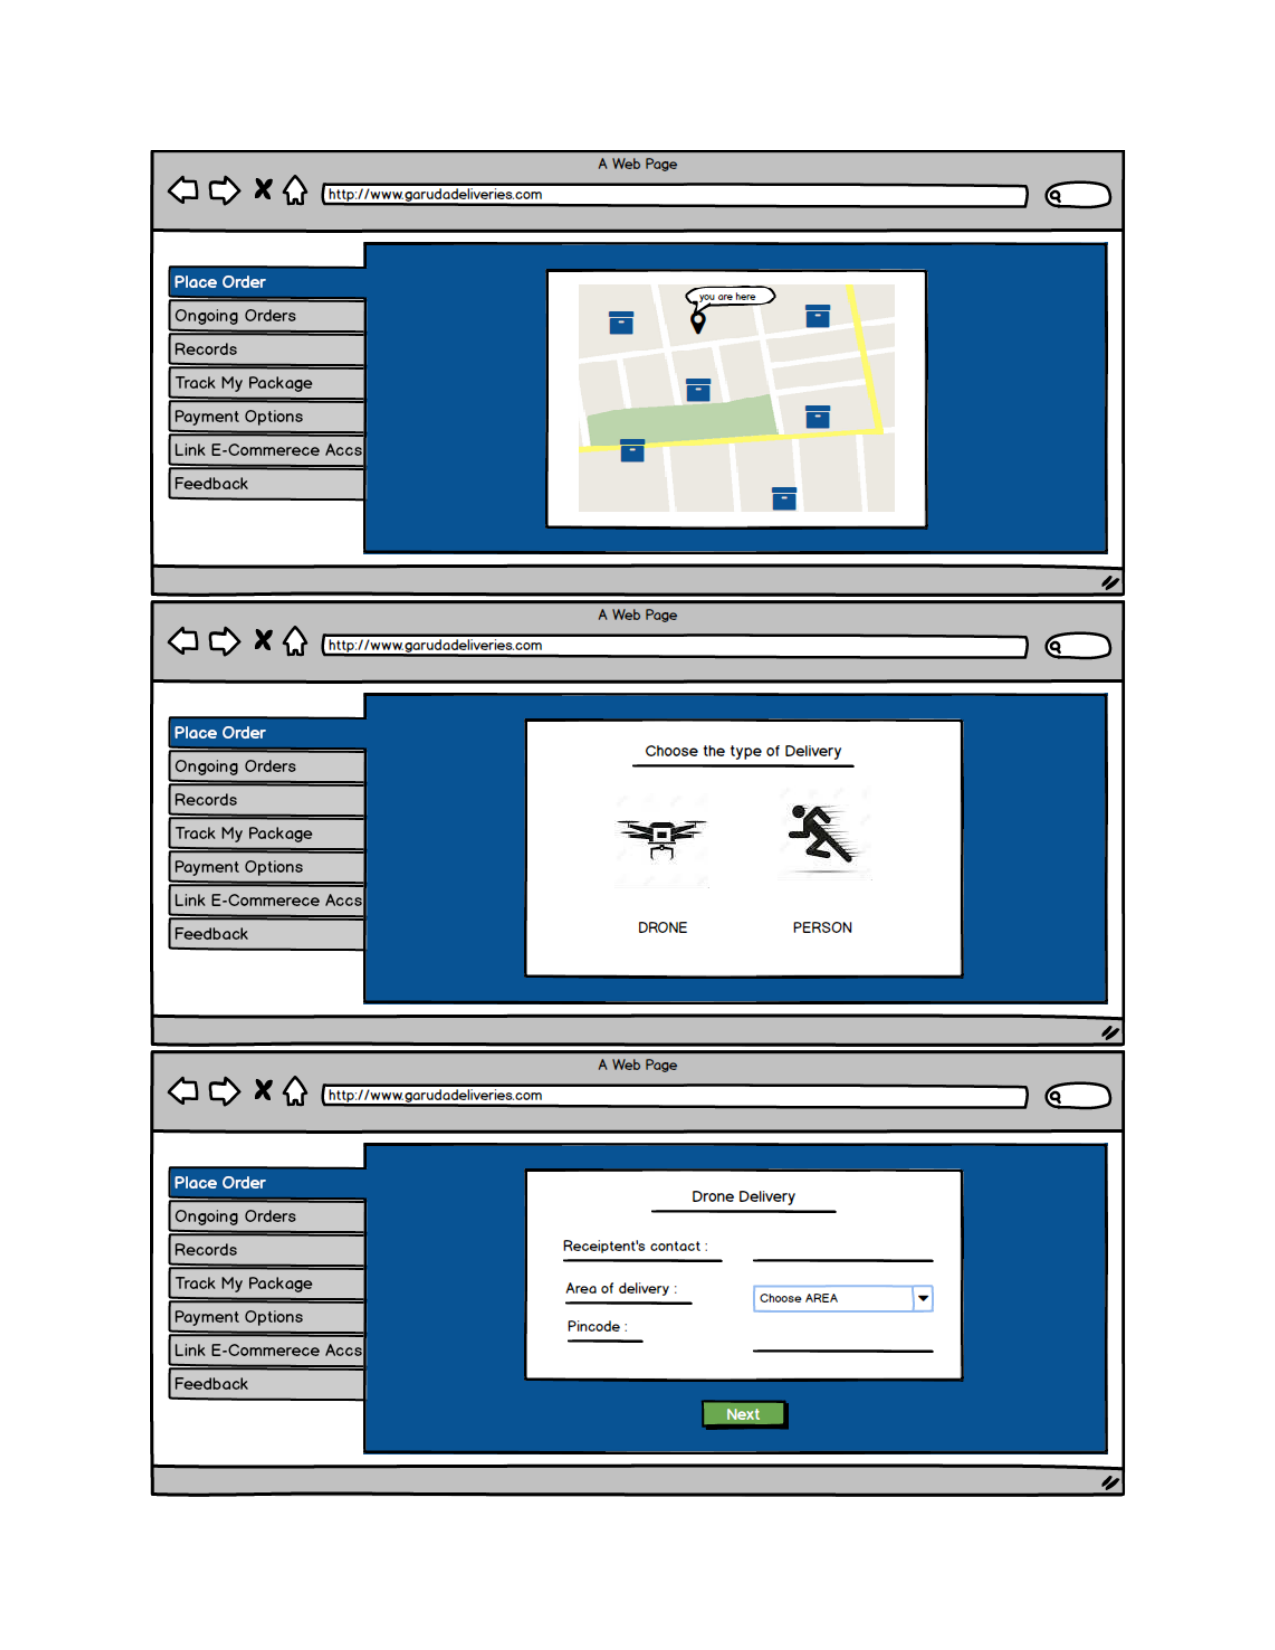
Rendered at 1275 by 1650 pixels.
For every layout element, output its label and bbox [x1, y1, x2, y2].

picture [150, 150, 1125, 597]
picture [150, 600, 1125, 1047]
picture [150, 1050, 1125, 1497]
